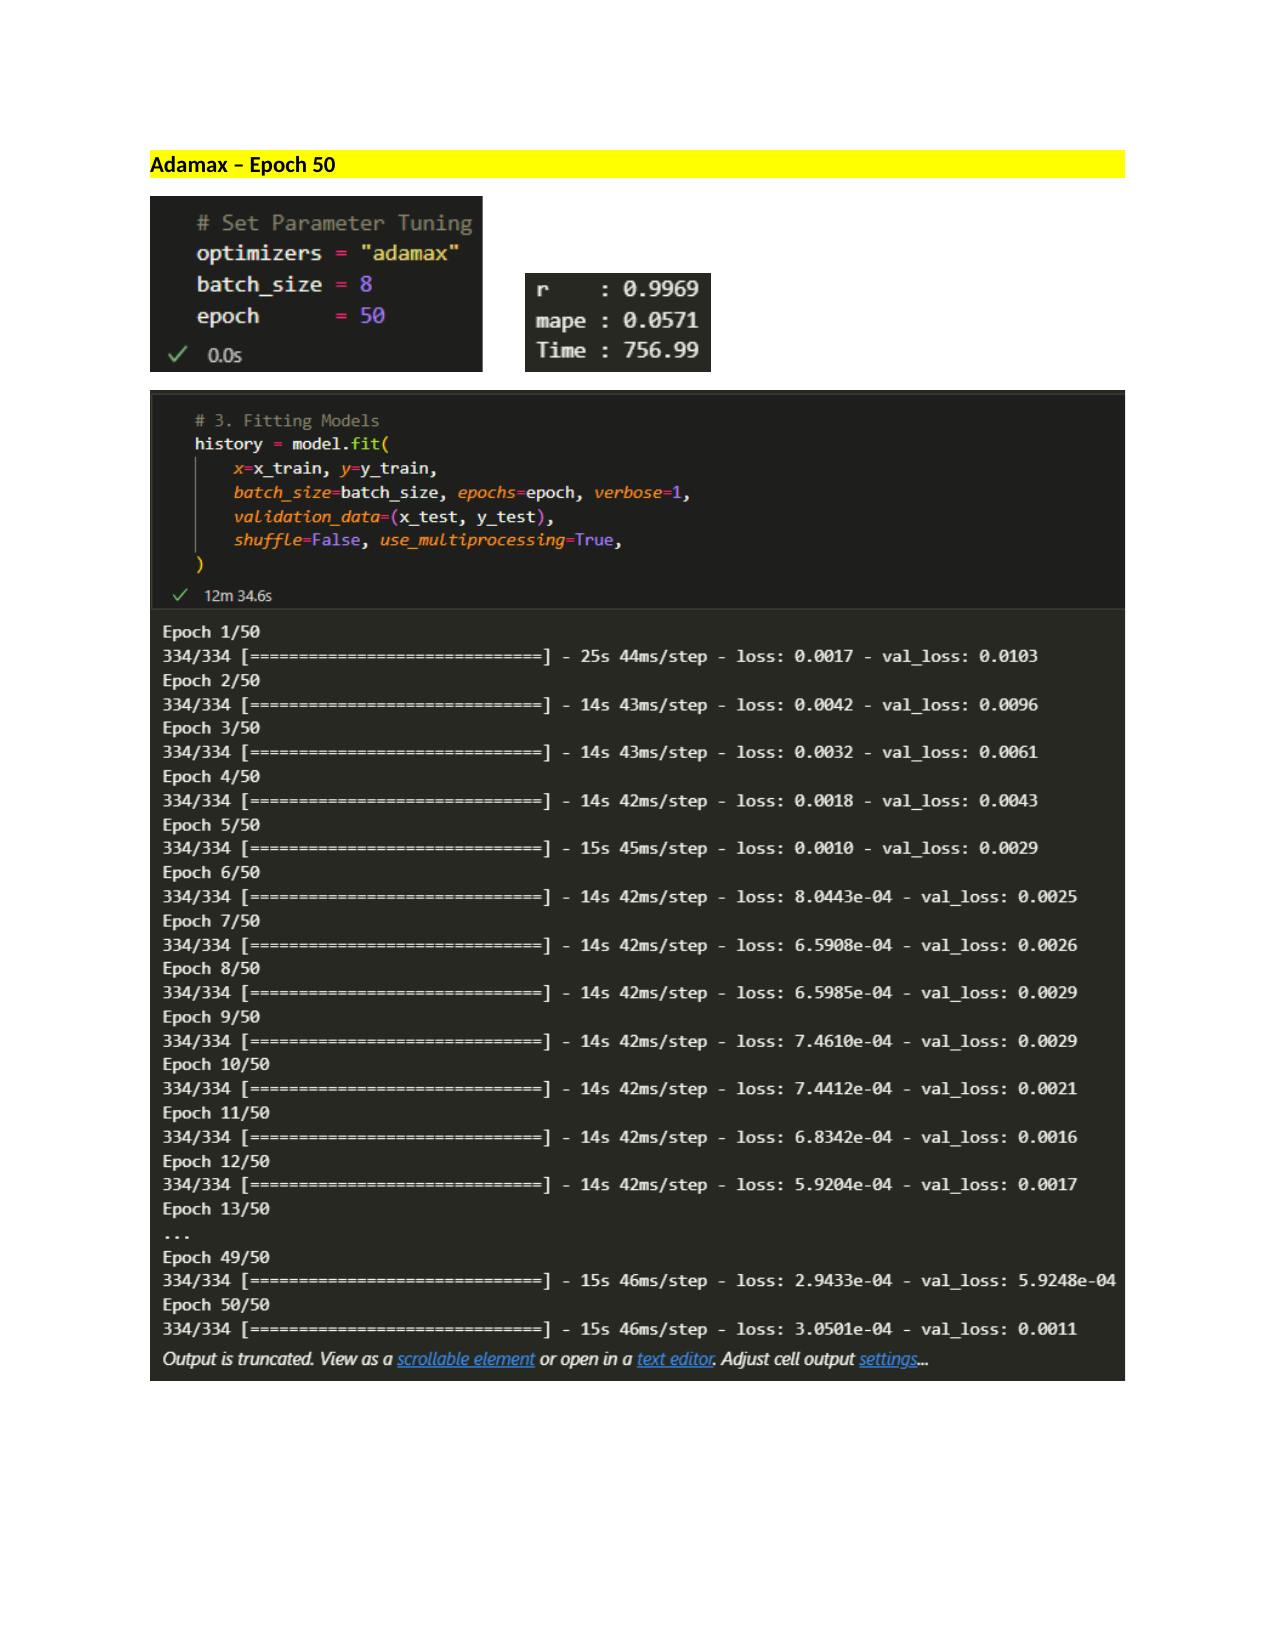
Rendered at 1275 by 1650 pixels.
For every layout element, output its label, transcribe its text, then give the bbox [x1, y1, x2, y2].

picture [525, 273, 711, 372]
picture [150, 390, 1125, 1381]
text Adamax – Epoch 50 [150, 150, 1125, 178]
picture [150, 196, 483, 372]
